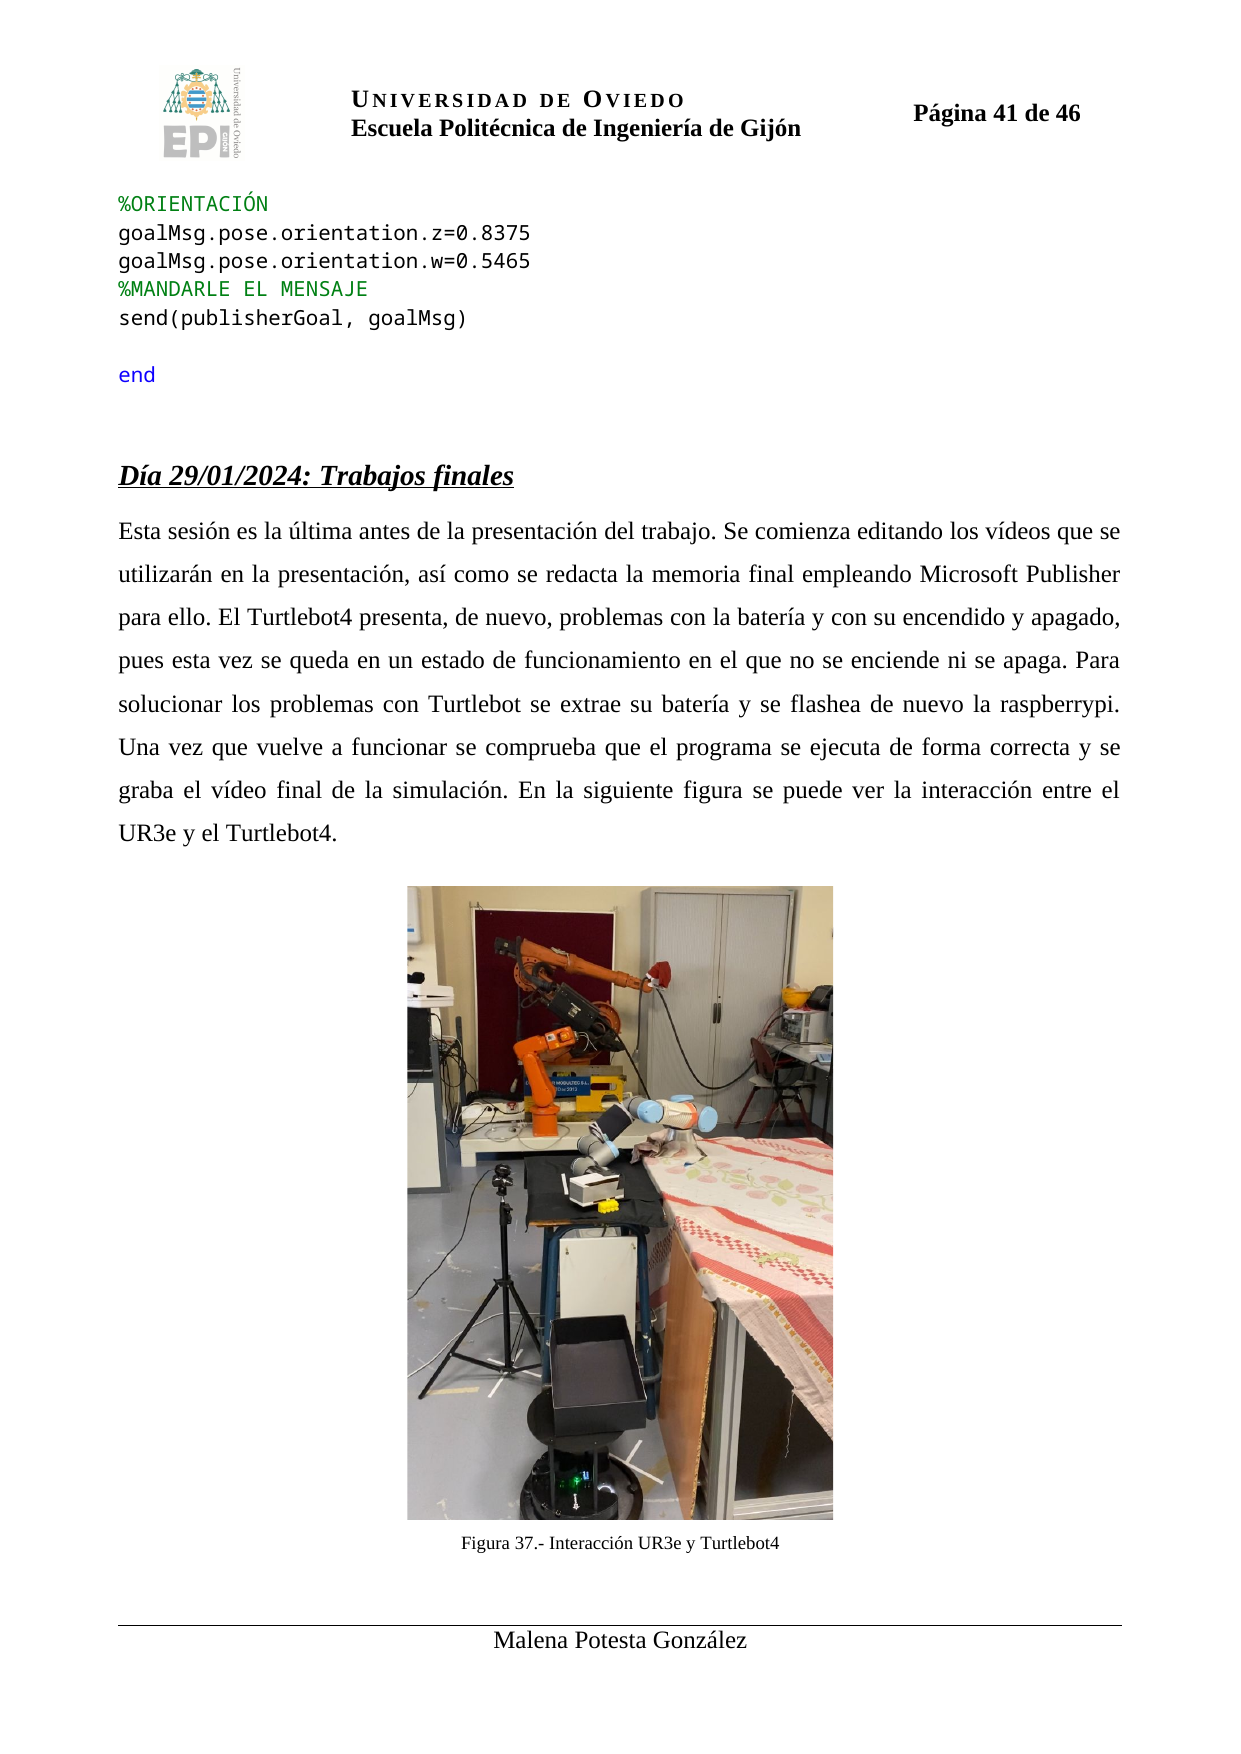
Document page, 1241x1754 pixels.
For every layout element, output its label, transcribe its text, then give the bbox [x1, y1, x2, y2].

text send(publisherGoal, goalMsg) [118, 303, 1122, 331]
text goalMsg.pose.orientation.z=0.8375 [118, 218, 1122, 246]
text Figura 37.- Interacción UR3e y Turtlebot4 [118, 1532, 1122, 1553]
picture [158, 65, 245, 161]
text Esta sesión es la última antes de la presentación del trabajo. Se comienza editando los vídeos que se utilizarán en la presentación, así como se redacta la memoria final empleando Microsoft Publisher para ello. El Turtlebot4 presenta, de nuevo, problemas con la batería y con su encendido y apagado, pues esta vez se queda en un estado de funcionamiento en el que no se enciende ni se apaga. Para solucionar los problemas con Turtlebot se extrae su batería y se flashea de nuevo la raspberrypi. Una vez que vuelve a funcionar se comprueba que el programa se ejecuta de forma correcta y se graba el vídeo final de la simulación. En la siguiente figura se puede ver la interacción entre el UR3e y el Turtlebot4. [118, 516, 1122, 847]
text goalMsg.pose.orientation.w=0.5465 [118, 246, 1122, 274]
subtitle Día 29/01/2024: Trabajos finales [118, 458, 1122, 491]
text end [118, 360, 1122, 388]
text %ORIENTACIÓN [118, 189, 1122, 218]
picture [407, 886, 834, 1520]
text %MANDARLE EL MENSAJE [118, 274, 1122, 303]
